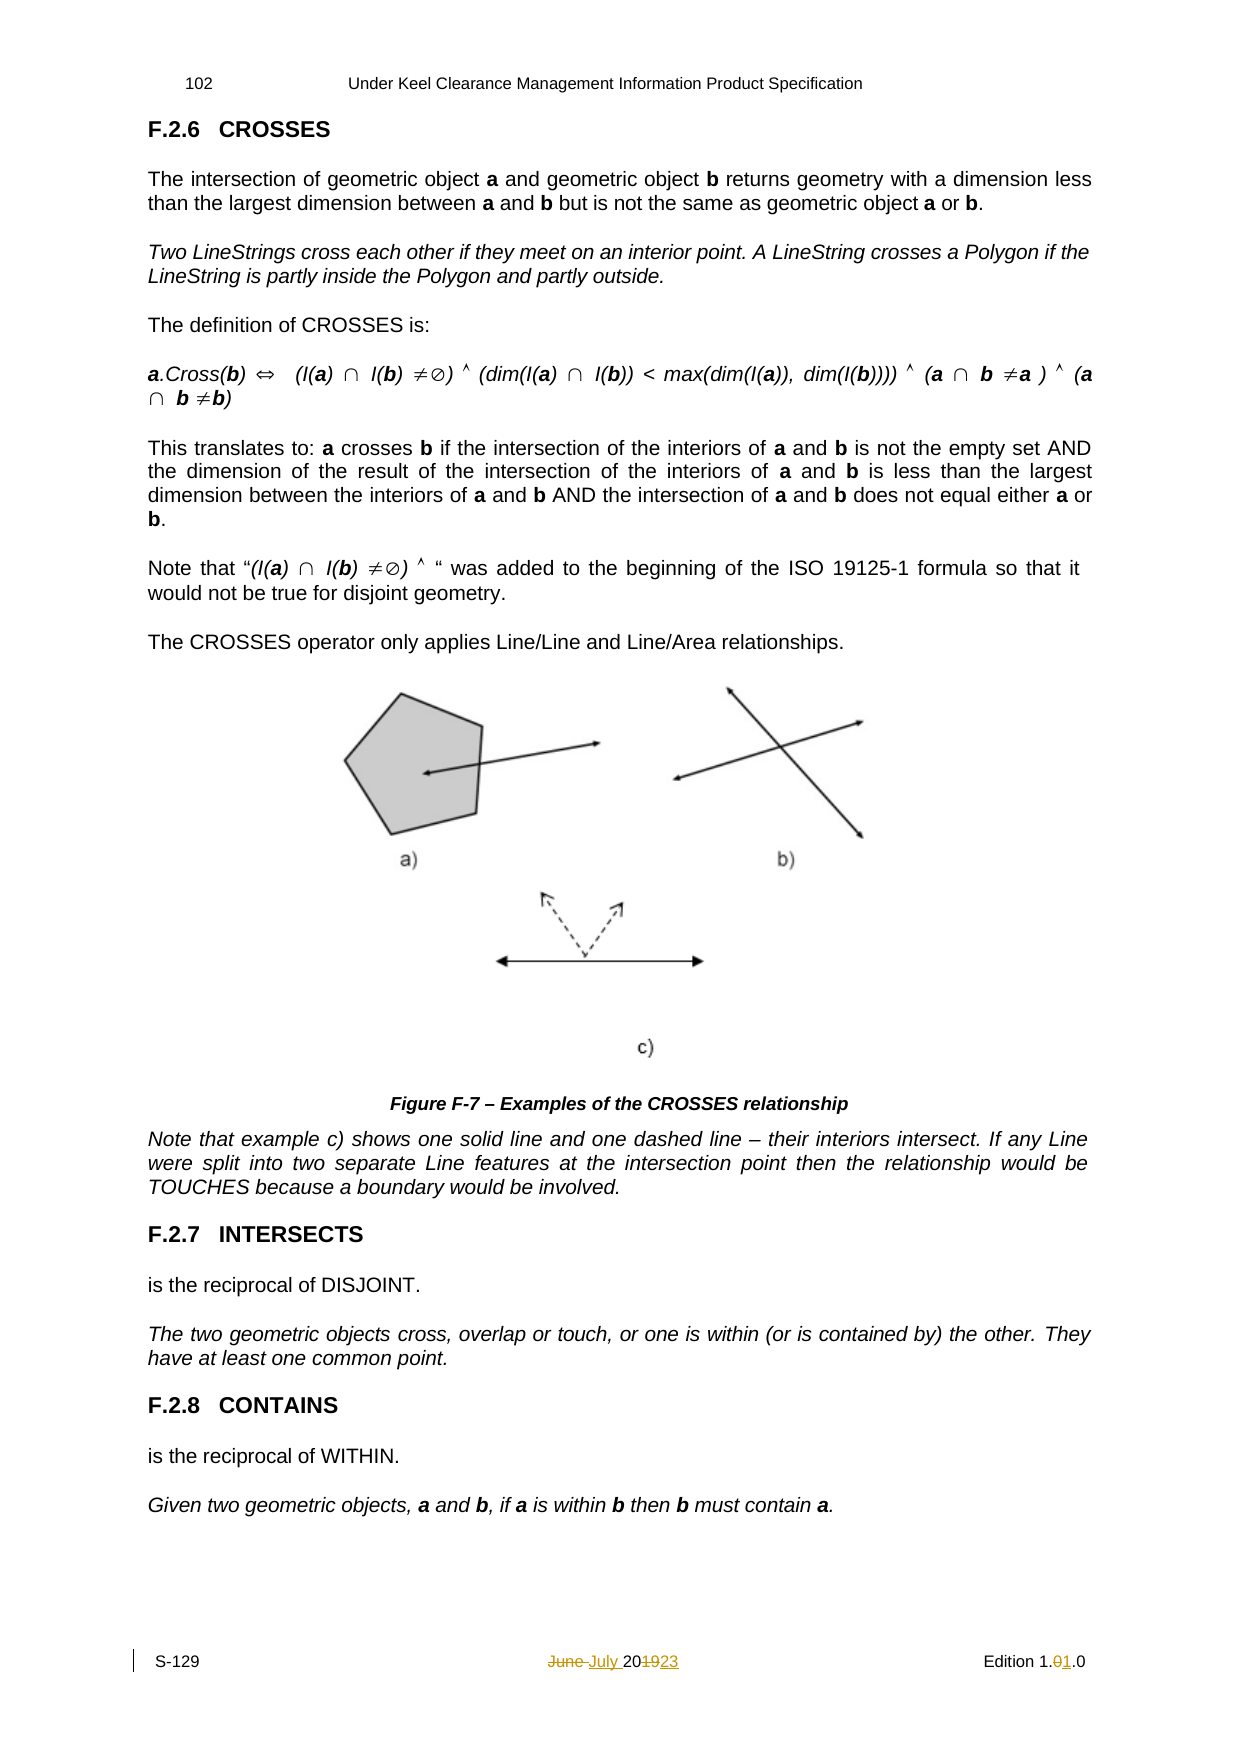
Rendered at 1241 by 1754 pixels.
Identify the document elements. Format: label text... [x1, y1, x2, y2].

text The definition of CROSSES is: [148, 313, 1092, 337]
text The CROSSES operator only applies Line/Line and Line/Area relationships. [148, 629, 1082, 653]
text This translates to: a crosses b if the intersection of the interiors of a and b is not the empty set AND the dimension of the result of the intersection of the interiors of a and b is less than the largest dimension between the interiors of a and b AND the intersection of a and b does not equal either a or b. [148, 435, 1092, 531]
text The intersection of geometric object a and geometric object b returns geometry with a dimension less than the largest dimension between a and b but is not the same as geometric object a or b. [148, 167, 1092, 215]
text Note that example c) shows one solid line and one dashed line – their interiors intersect. If any Line were split into two separate Line features at the intersection point then the relationship would be TOUCHES because a boundary would be involved. [148, 1127, 1092, 1199]
text Given two geometric objects, a and b, if a is within b then b must contain a. [148, 1492, 1092, 1516]
text is the reciprocal of DISJOINT. [148, 1273, 1092, 1297]
text Two LineStrings cross each other if they meet on an interior point. A LineString crosses a Polygon if the LineString is partly inside the Polygon and partly outside. [148, 240, 1092, 288]
subtitle CROSSES [148, 118, 1092, 142]
text Note that “(I(a) I(b) ) “ was added to the beginning of the ISO 19125-1 formula so that it would not be true for disjoint geometry. [148, 556, 1082, 604]
text a.Cross(b)  (I(a) I(b) )  (dim(I(a) I(b)) < max(dim(I(a)), dim(I(b)))) (a b a ) (a b b) [148, 362, 1092, 410]
picture [324, 678, 932, 1068]
subtitle CONTAINS [148, 1394, 1092, 1418]
text Figure F-7 – Examples of the CROSSES relationship [148, 1093, 1092, 1114]
subtitle INTERSECTS [148, 1224, 1092, 1248]
text The two geometric objects cross, overlap or touch, or one is within (or is contained by) the other. They have at least one common point. [148, 1322, 1092, 1369]
text is the reciprocal of WITHIN. [148, 1443, 1092, 1467]
